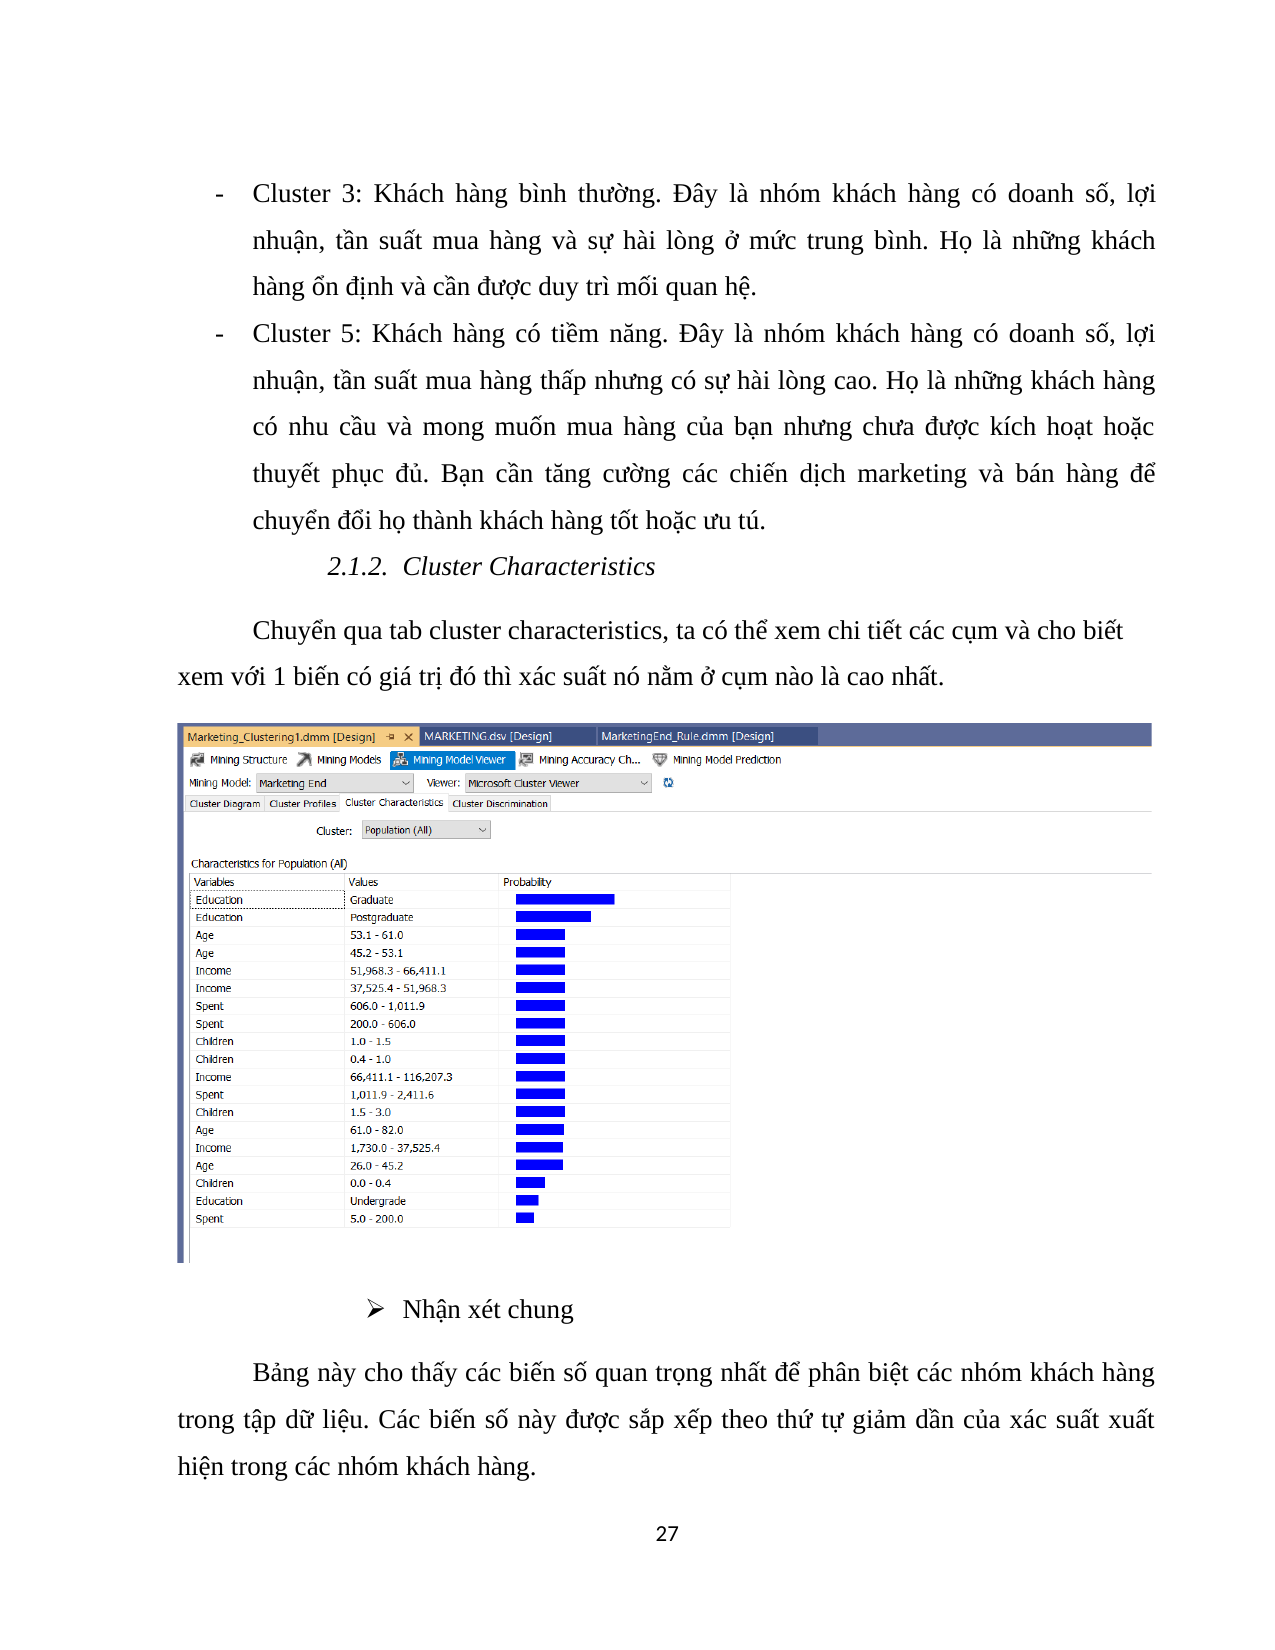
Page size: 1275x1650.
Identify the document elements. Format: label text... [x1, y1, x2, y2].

text Bảng này cho thấy các biến số quan trọng nhất để phân biệt các nhóm khách hàng trong tập dữ liệu. Các biến số này được sắp xếp theo thứ tự giảm dần của xác suất xuất hiện trong các nhóm khách hàng. [177, 1356, 1157, 1481]
text Chuyển qua tab cluster characteristics, ta có thể xem chi tiết các cụm và cho biết xem với 1 biến có giá trị đó thì xác suất nó nằm ở cụm nào là cao nhất. [177, 614, 1157, 692]
list Nhận xét chung [365, 1293, 1157, 1324]
list Cluster 5: Khách hàng có tiềm năng. Đây là nhóm khách hàng có doanh số, lợi nhuận, tần suất mua hàng thấp nhưng có sự hài lòng cao. Họ là những khách hàng có nhu cầu và mong muốn mua hàng của bạn nhưng chưa được kích hoạt hoặc thuyết phục đủ. Bạn cần tăng cường các chiến dịch marketing và bán hàng để chuyển đổi họ thành khách hàng tốt hoặc ưu tú. [215, 317, 1157, 535]
picture [177, 723, 1152, 1263]
list Cluster 3: Khách hàng bình thường. Đây là nhóm khách hàng có doanh số, lợi nhuận, tần suất mua hàng và sự hài lòng ở mức trung bình. Họ là những khách hàng ổn định và cần được duy trì mối quan hệ. [215, 177, 1157, 302]
list Cluster Characteristics [327, 551, 1157, 582]
